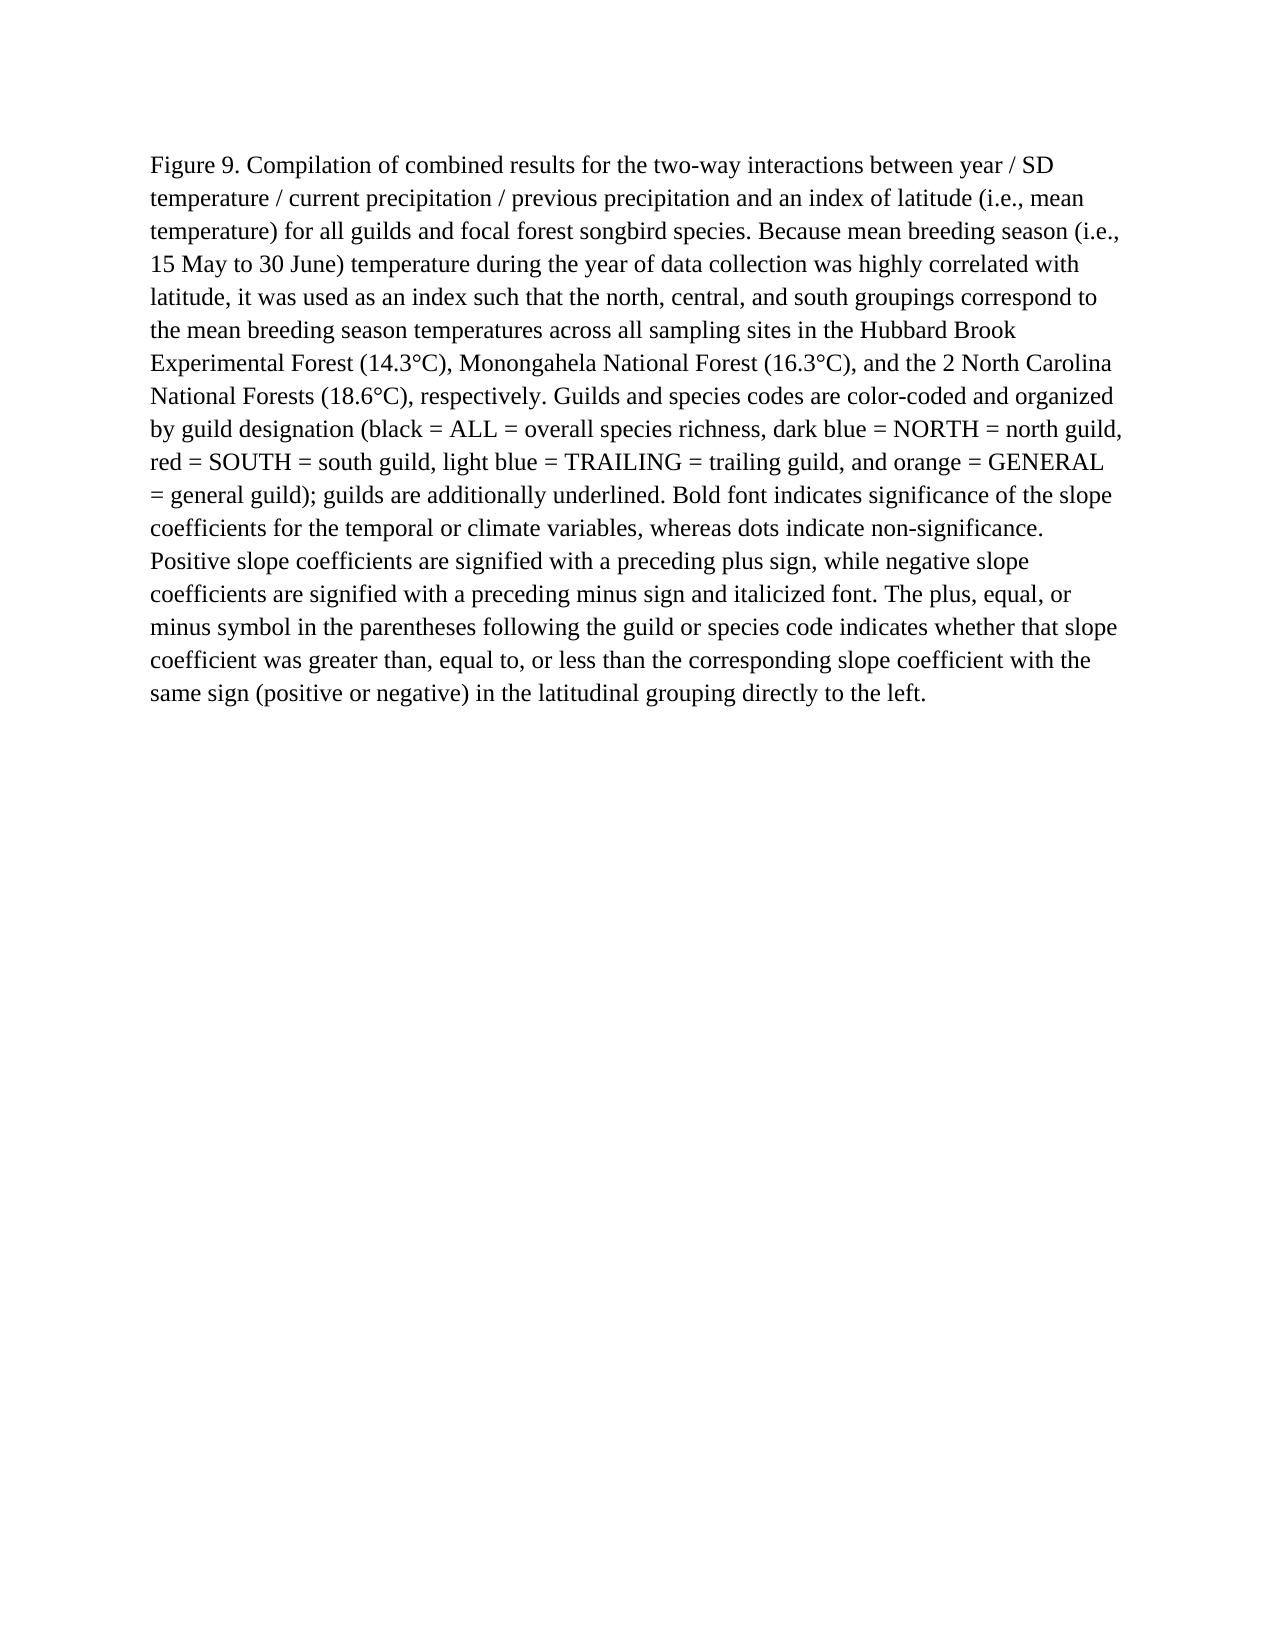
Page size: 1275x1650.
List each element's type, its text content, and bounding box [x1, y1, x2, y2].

text Figure 9. Compilation of combined results for the two-way interactions between year / SD temperature / current precipitation / previous precipitation and an index of latitude (i.e., mean temperature) for all guilds and focal forest songbird species. Because mean breeding season (i.e., 15 May to 30 June) temperature during the year of data collection was highly correlated with latitude, it was used as an index such that the north, central, and south groupings correspond to the mean breeding season temperatures across all sampling sites in the Hubbard Brook Experimental Forest (14.3°C), Monongahela National Forest (16.3°C), and the 2 North Carolina National Forests (18.6°C), respectively. Guilds and species codes are color-coded and organized by guild designation (black = ALL = overall species richness, dark blue = NORTH = north guild, red = SOUTH = south guild, light blue = TRAILING = trailing guild, and orange = GENERAL = general guild); guilds are additionally underlined. Bold font indicates significance of the slope coefficients for the temporal or climate variables, whereas dots indicate non-significance. Positive slope coefficients are signified with a preceding plus sign, while negative slope coefficients are signified with a preceding minus sign and italicized font. The plus, equal, or minus symbol in the parentheses following the guild or species code indicates whether that slope coefficient was greater than, equal to, or less than the corresponding slope coefficient with the same sign (positive or negative) in the latitudinal grouping directly to the left. [150, 150, 1125, 707]
